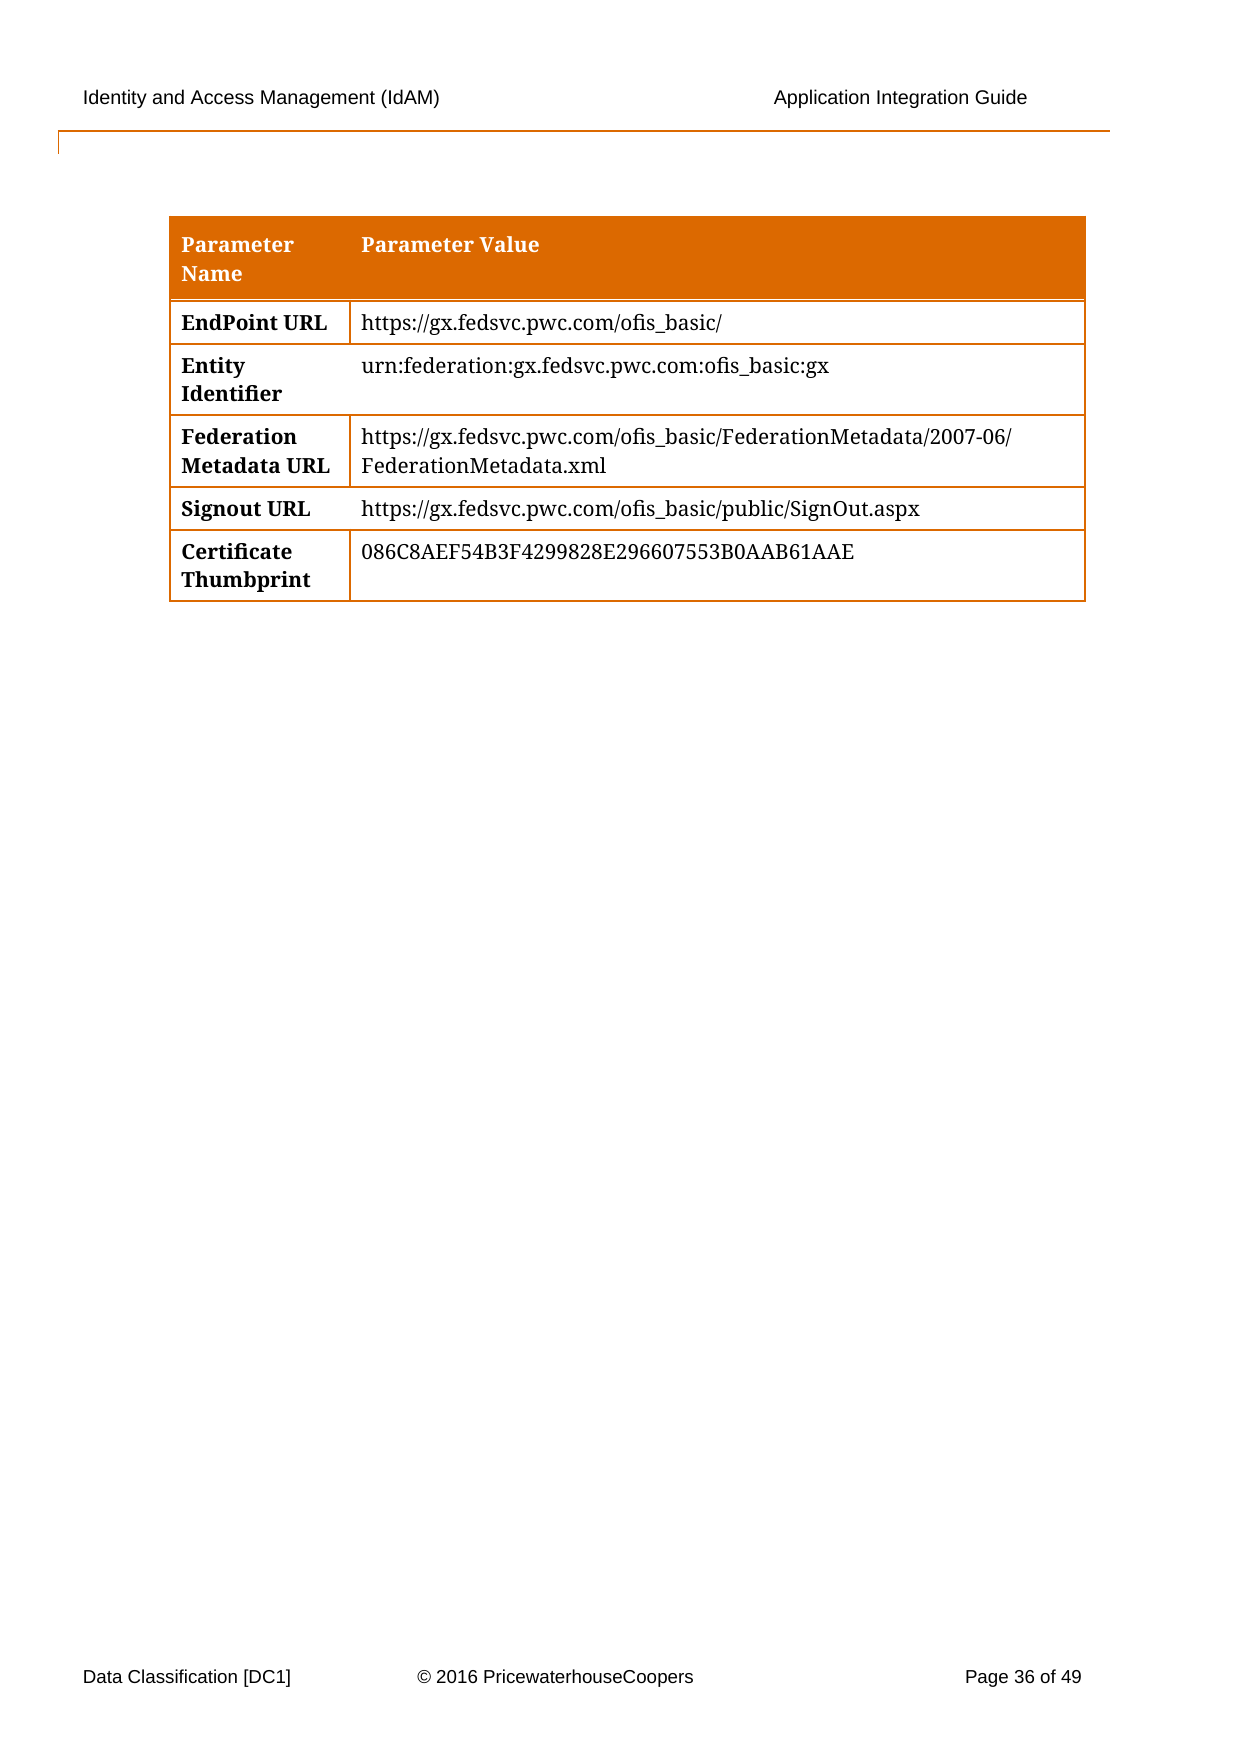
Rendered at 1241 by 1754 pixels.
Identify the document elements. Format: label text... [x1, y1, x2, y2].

table_header Parameter Value [350, 218, 1084, 299]
table_header Parameter Name [171, 218, 350, 299]
table_cell Certificate Thumbprint [171, 531, 349, 600]
table_cell urn:federation:gx.fedsvc.pwc.com:ofis_basic:gx [350, 345, 1084, 414]
table_cell EndPoint URL [171, 302, 349, 343]
table_cell https://gx.fedsvc.pwc.com/ofis_basic/public/SignOut.aspx [350, 488, 1084, 528]
table_cell https://gx.fedsvc.pwc.com/ofis_basic/FederationMetadata/2007-06/FederationMetadata.xml [351, 416, 1084, 486]
table_cell Federation Metadata URL [171, 416, 349, 486]
table_cell Signout URL [171, 488, 350, 528]
table_cell 086C8AEF54B3F4299828E296607553B0AAB61AAE [351, 531, 1084, 600]
table_cell Entity Identifier [171, 345, 350, 414]
table_cell https://gx.fedsvc.pwc.com/ofis_basic/ [351, 302, 1084, 343]
